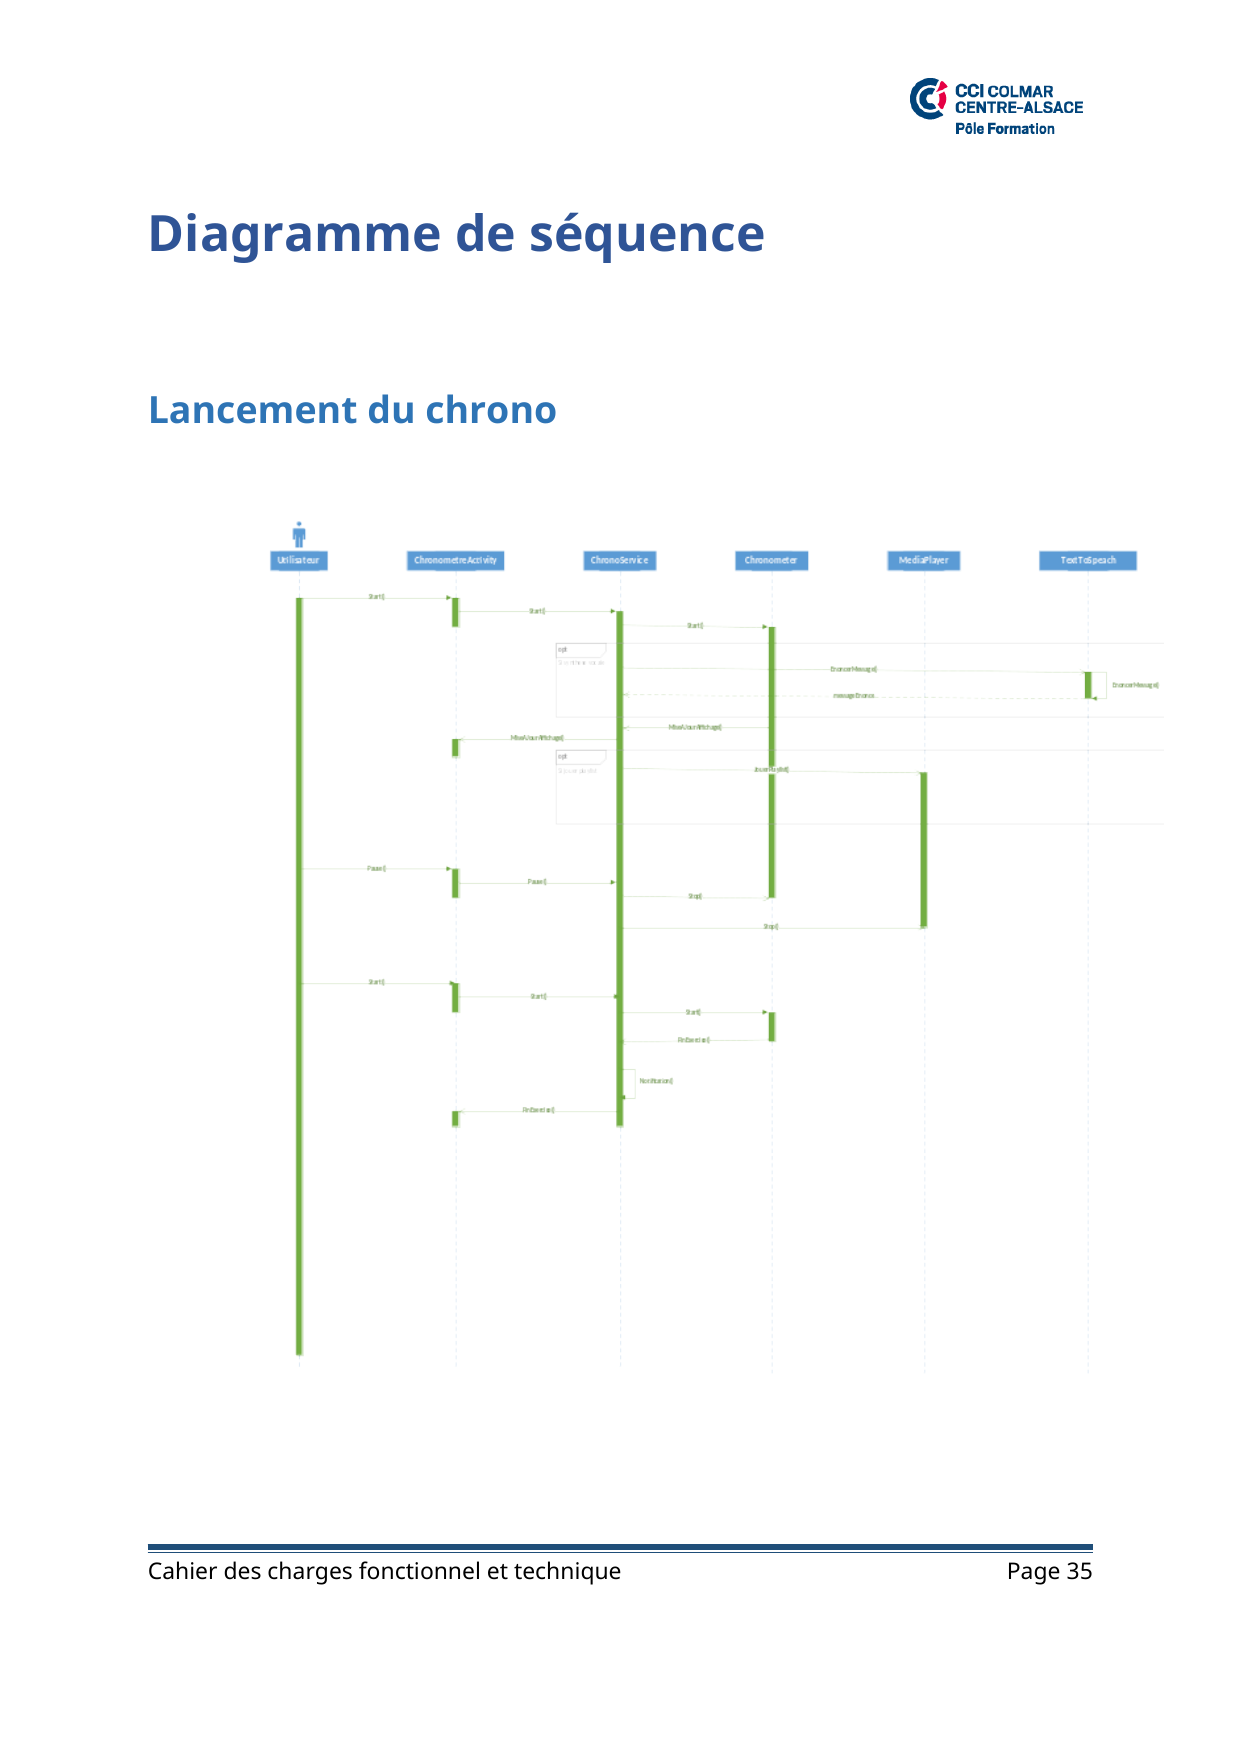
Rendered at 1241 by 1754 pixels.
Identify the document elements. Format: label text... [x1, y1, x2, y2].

subtitle Diagramme de séquence [148, 198, 1093, 266]
subtitle Lancement du chrono [148, 384, 1093, 435]
picture [899, 73, 1093, 139]
